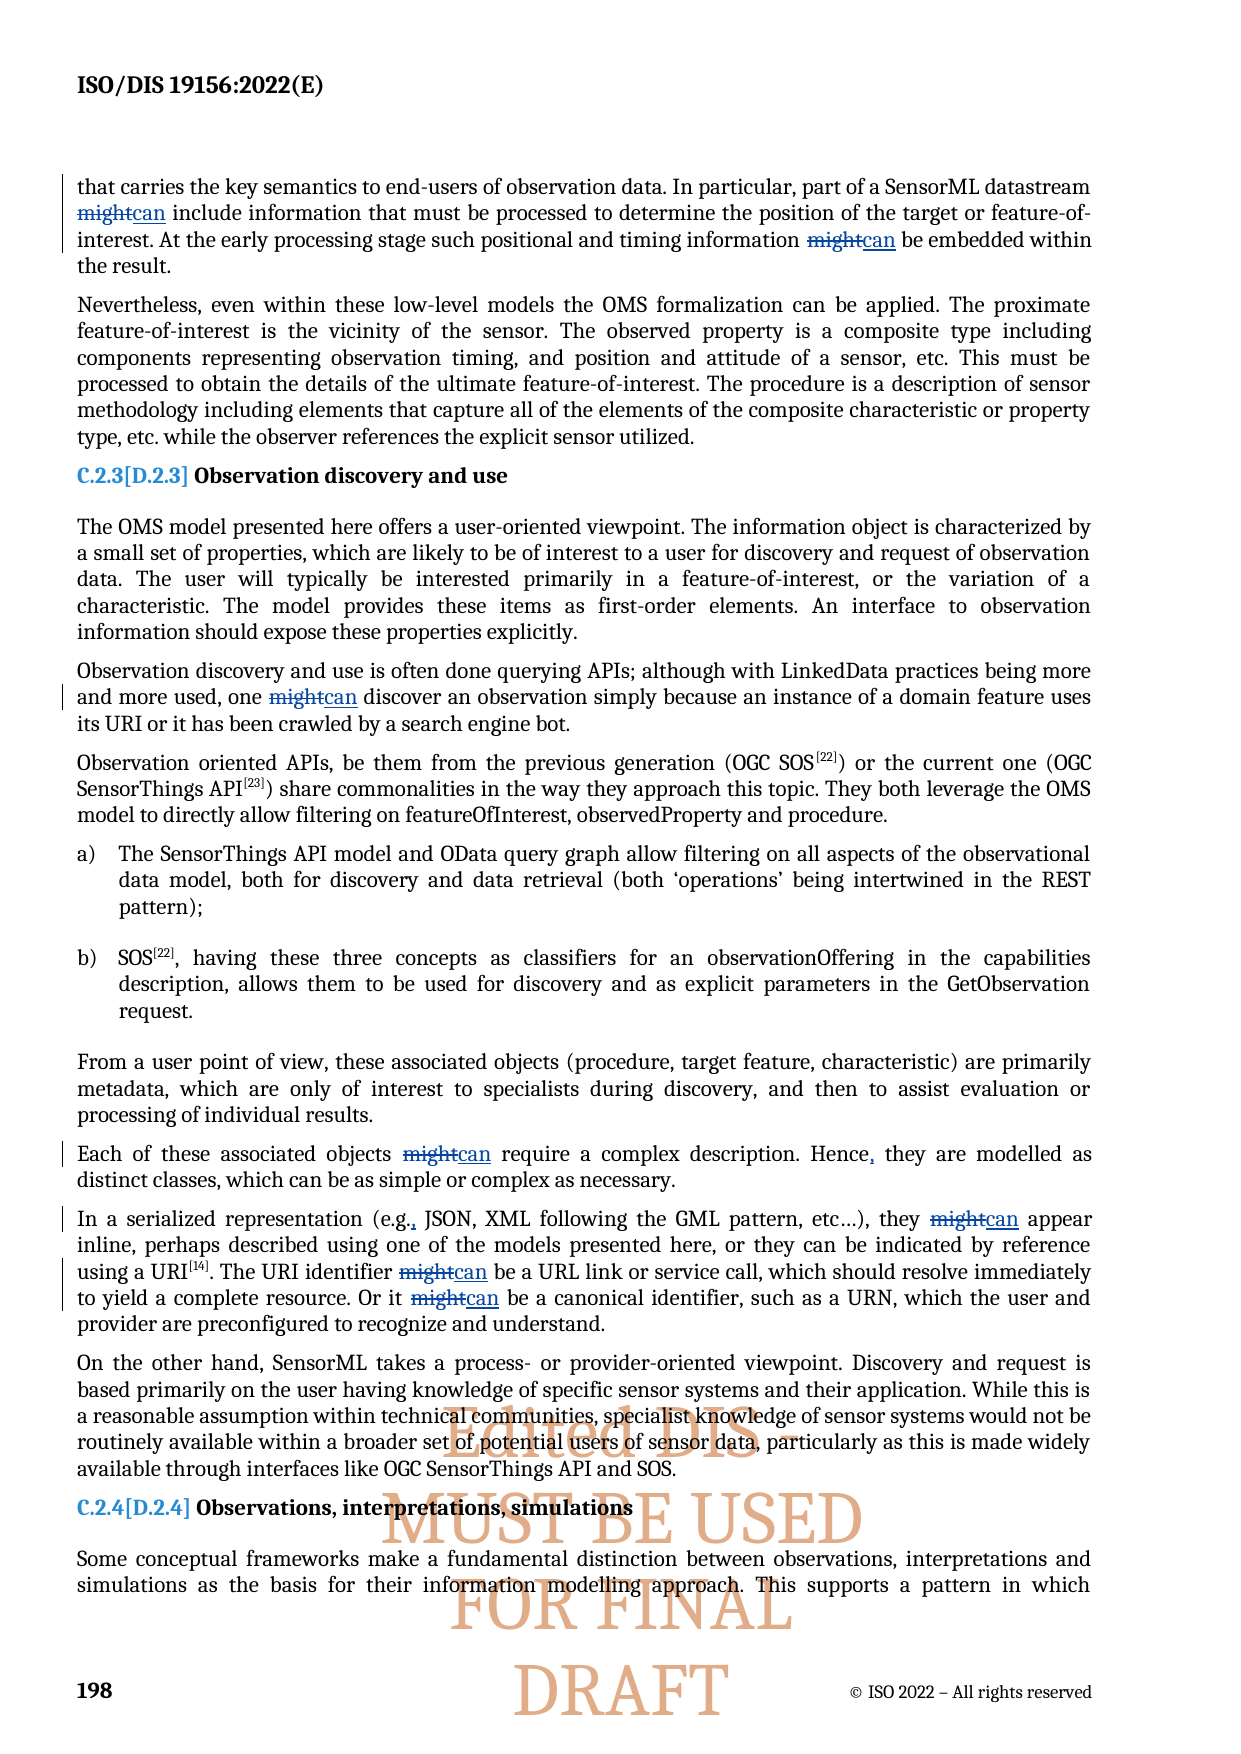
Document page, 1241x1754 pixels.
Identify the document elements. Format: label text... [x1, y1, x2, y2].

text Observations, interpretations, simulations [77, 1494, 1092, 1520]
list b) SOS[22], having these three concepts as classifiers for an observationOffering in the capabilities description, allows them to be used for discovery and as explicit parameters in the GetObservation request. [77, 945, 1092, 1024]
text The OMS model presented here offers a user-oriented viewpoint. The information object is characterized by a small set of properties, which are likely to be of interest to a user for discovery and request of observation data. The user will typically be interested primarily in a feature-of-interest, or the variation of a characteristic. The model provides these items as first-order elements. An interface to observation information should expose these properties explicitly. [77, 513, 1092, 645]
text Observation oriented APIs, be them from the previous generation (OGC SOS[22]) or the current one (OGC SensorThings API[23]) share commonalities in the way they approach this topic. They both leverage the OMS model to directly allow filtering on featureOfInterest, observedProperty and procedure. [77, 749, 1092, 828]
text Observation discovery and use is often done querying APIs; although with LinkedData practices being more and more used, one discover an observation simply because an instance of a domain feature uses its URI or it has been crawled by a search engine bot. [77, 658, 1092, 737]
text On the other hand, SensorML takes a process- or provider-oriented viewpoint. Discovery and request is based primarily on the user having knowledge of specific sensor systems and their application. While this is a reasonable assumption within technical communities, specialist knowledge of sensor systems would not be routinely available within a broader set of potential users of sensor data, particularly as this is made widely available through interfaces like OGC SensorThings API and SOS. [77, 1350, 1092, 1482]
text Observation discovery and use [77, 462, 1092, 488]
list a) The SensorThings API model and OData query graph allow filtering on all aspects of the observational data model, both for discovery and data retrieval (both ‘operations’ being intertwined in the REST pattern); [77, 841, 1092, 920]
text Each of these associated objects require a complex description. Hence they are modelled as distinct classes, which can be as simple or complex as necessary. [77, 1141, 1092, 1193]
text In a serialized representation (e.g. JSON, XML following the GML pattern, etc…), they appear inline, perhaps described using one of the models presented here, or they can be indicated by reference using a URI[14]. The URI identifier be a URL link or service call, which should resolve immediately to yield a complete resource. Or it be a canonical identifier, such as a URN, which the user and provider are preconfigured to recognize and understand. [77, 1206, 1092, 1337]
text From a user point of view, these associated objects (procedure, target feature, characteristic) are primarily metadata, which are only of interest to specialists during discovery, and then to assist evaluation or processing of individual results. [77, 1049, 1092, 1128]
text Nevertheless, even within these low-level models the OMS formalization can be applied. The proximate feature-of-interest is the vicinity of the sensor. The observed property is a composite type including components representing observation timing, and position and attitude of a sensor, etc. This must be processed to obtain the details of the ultimate feature-of-interest. The procedure is a description of sensor methodology including elements that capture all of the elements of the composite characteristic or property type, etc. while the observer references the explicit sensor utilized. [77, 292, 1092, 450]
